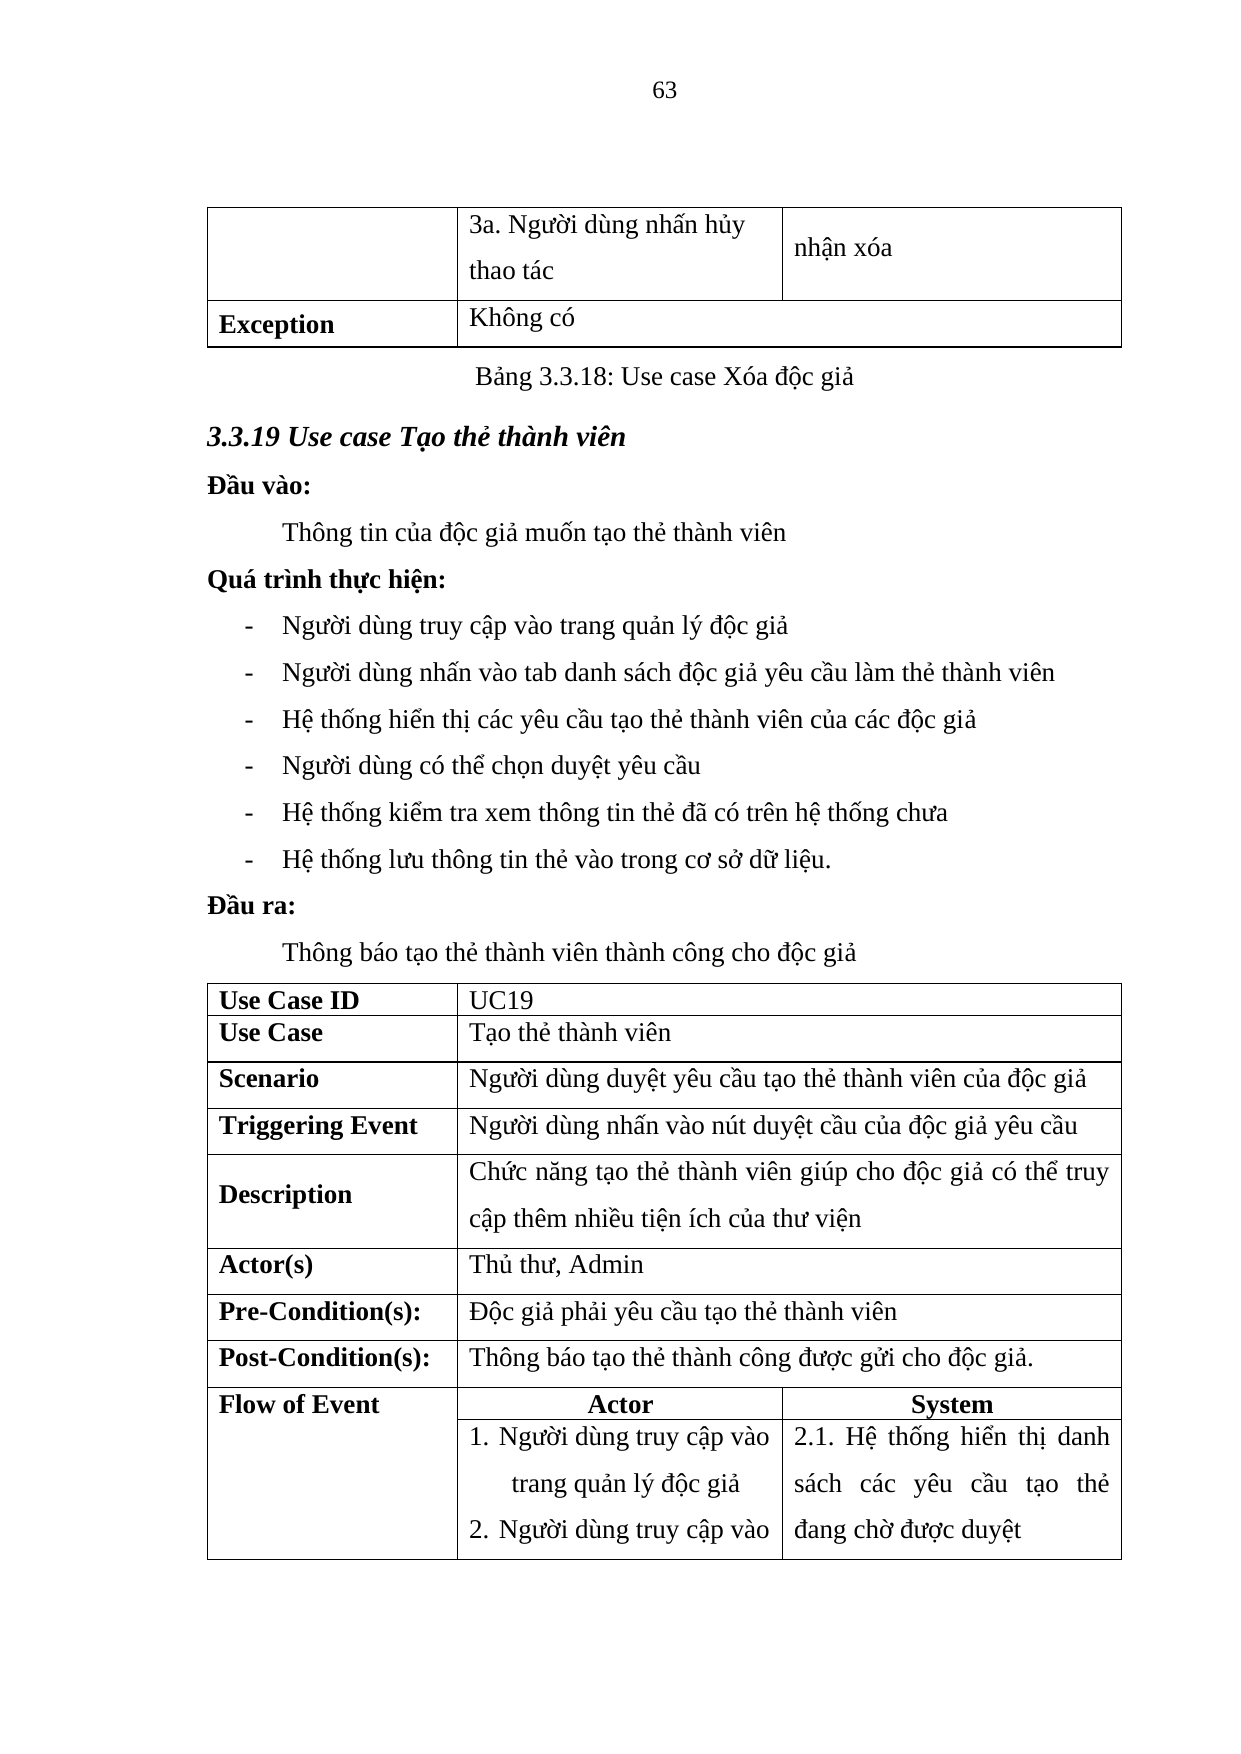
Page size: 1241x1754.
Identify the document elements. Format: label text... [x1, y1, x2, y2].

table_cell Người dùng nhấn vào nút duyệt cầu của độc giả yêu cầu [458, 1109, 1121, 1154]
text Bảng 3.3.18: Use case Xóa độc giả [207, 360, 1122, 391]
table_cell Người dùng duyệt yêu cầu tạo thẻ thành viên của độc giả [458, 1063, 1121, 1108]
table_cell Exception [208, 301, 457, 346]
table_header Use Case ID [208, 984, 457, 1015]
text 3.3.19 Use case Tạo thẻ thành viên [207, 419, 1122, 453]
table_cell Scenario [208, 1063, 457, 1108]
table_cell Không có [458, 301, 1121, 346]
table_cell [458, 208, 782, 300]
text Quá trình thực hiện: [207, 563, 1122, 594]
list Người dùng có thể chọn duyệt yêu cầu [244, 749, 1122, 781]
text Đầu ra: [207, 889, 1122, 921]
table_cell Flow of Event [208, 1388, 457, 1559]
table_cell System [783, 1388, 1121, 1419]
table_cell Thủ thư, Admin [458, 1249, 1121, 1294]
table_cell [783, 208, 1121, 300]
table_cell Thông báo tạo thẻ thành công được gửi cho độc giả. [458, 1341, 1121, 1387]
table_cell Chức năng tạo thẻ thành viên giúp cho độc giả có thể truy cập thêm nhiều tiện ích của thư viện [458, 1155, 1121, 1247]
list Hệ thống kiểm tra xem thông tin thẻ đã có trên hệ thống chưa [244, 796, 1122, 827]
list Người dùng truy cập vào trang quản lý độc giả [244, 609, 1122, 641]
table_cell Use Case [208, 1016, 457, 1061]
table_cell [458, 1420, 782, 1559]
table_cell Độc giả phải yêu cầu tạo thẻ thành viên [458, 1295, 1121, 1340]
table_cell Triggering Event [208, 1109, 457, 1154]
table_cell Post-Condition(s): [208, 1341, 457, 1387]
list Hệ thống hiển thị các yêu cầu tạo thẻ thành viên của các độc giả [244, 703, 1122, 734]
table_cell Description [208, 1155, 457, 1247]
text Đầu vào: [207, 469, 1122, 501]
table_cell Actor [458, 1388, 782, 1419]
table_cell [783, 1420, 1121, 1559]
text Thông báo tạo thẻ thành viên thành công cho độc giả [207, 936, 1122, 967]
list Người dùng nhấn vào tab danh sách độc giả yêu cầu làm thẻ thành viên [244, 656, 1122, 687]
table_cell Pre-Condition(s): [208, 1295, 457, 1340]
text Thông tin của độc giả muốn tạo thẻ thành viên [207, 516, 1122, 547]
table_cell Actor(s) [208, 1249, 457, 1294]
list Hệ thống lưu thông tin thẻ vào trong cơ sở dữ liệu. [244, 843, 1122, 874]
table_header UC19 [458, 984, 1121, 1015]
table_cell Tạo thẻ thành viên [458, 1016, 1121, 1061]
